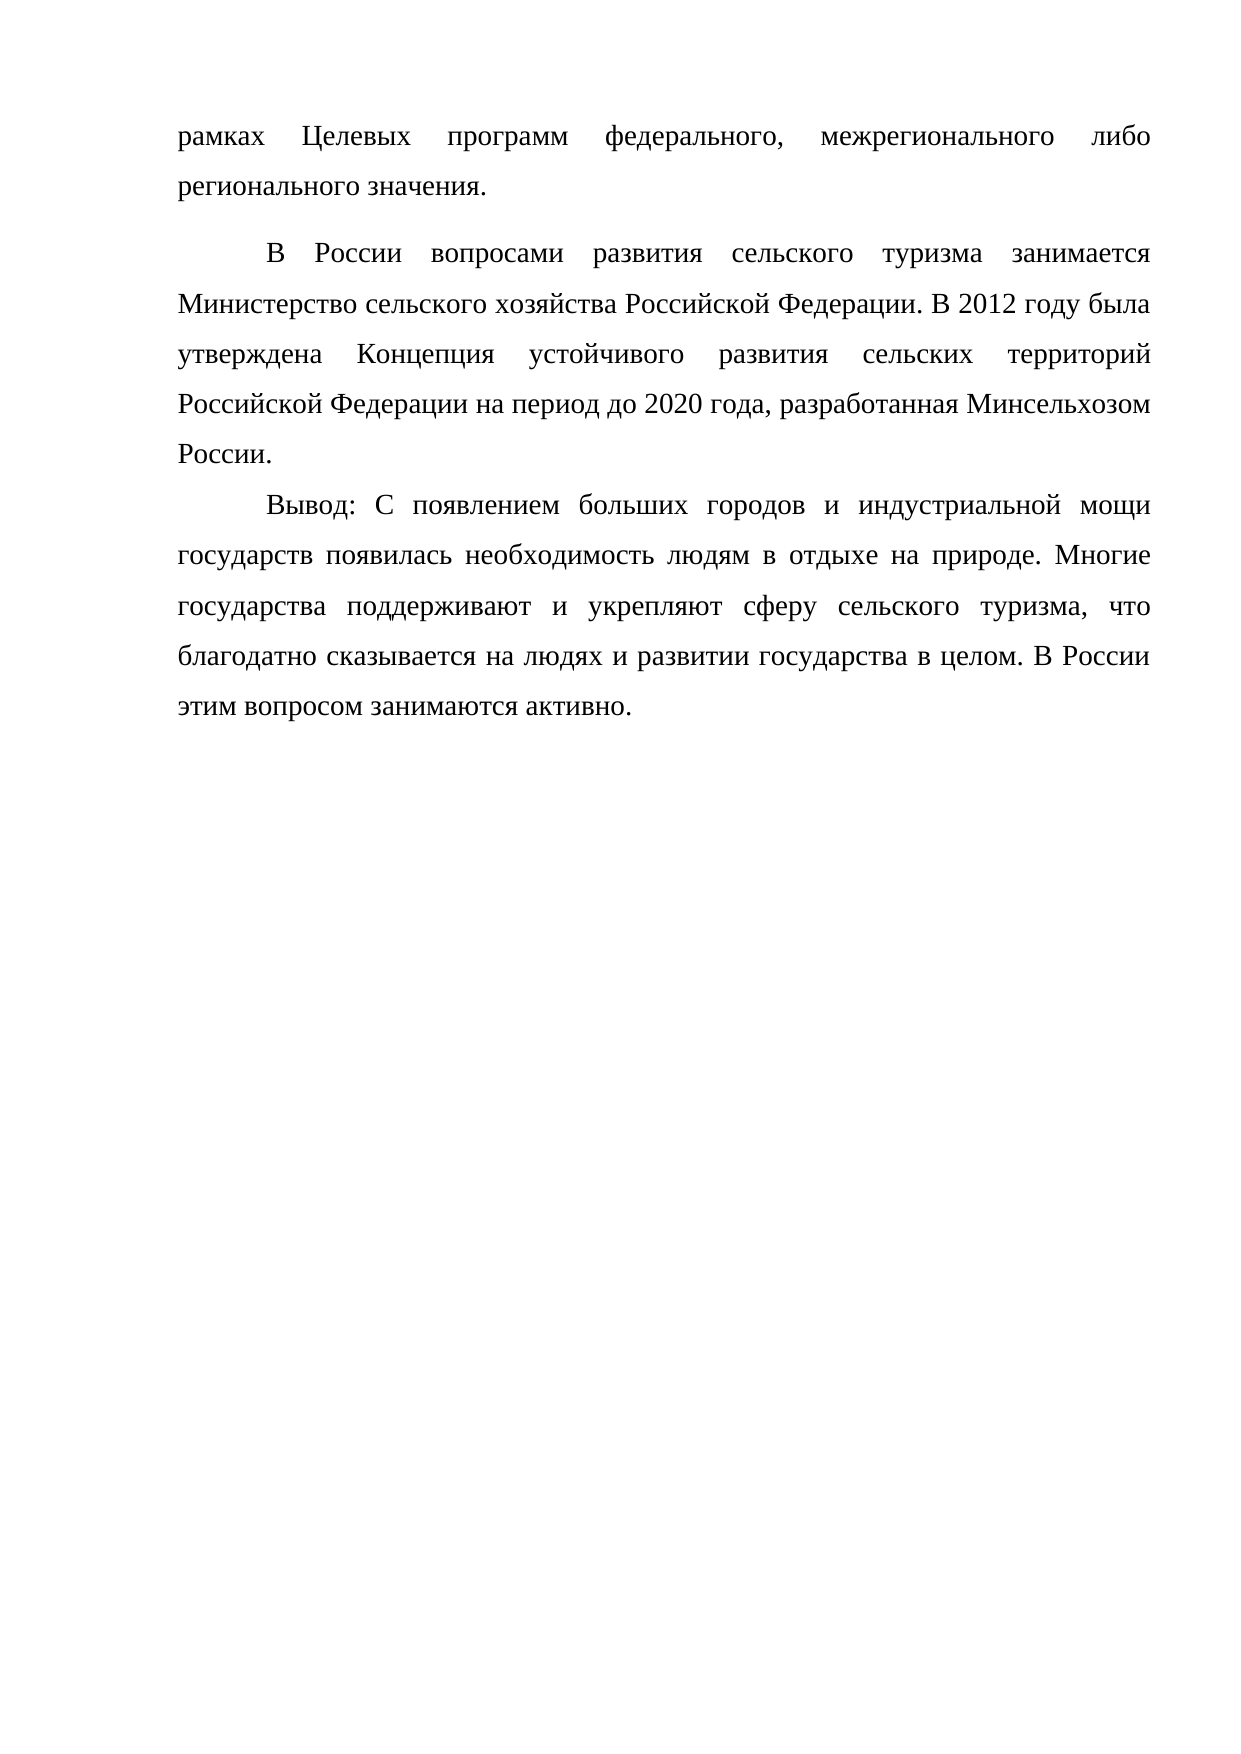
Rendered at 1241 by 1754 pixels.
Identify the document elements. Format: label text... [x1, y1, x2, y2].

text В России вопросами развития сельского туризма занимается Министерство сельского хозяйства Российской Федерации. В 2012 году была утверждена Концепция устойчивого развития сельских территорий Российской Федерации на период до 2020 года, разработанная Минсельхозом России. [177, 235, 1152, 470]
text Вывод: С появлением больших городов и индустриальной мощи государств появилась необходимость людям в отдыхе на природе. Многие государства поддерживают и укрепляют сферу сельского туризма, что благодатно сказывается на людях и развитии государства в целом. В России этим вопросом занимаются активно. [177, 487, 1152, 722]
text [177, 118, 1152, 202]
